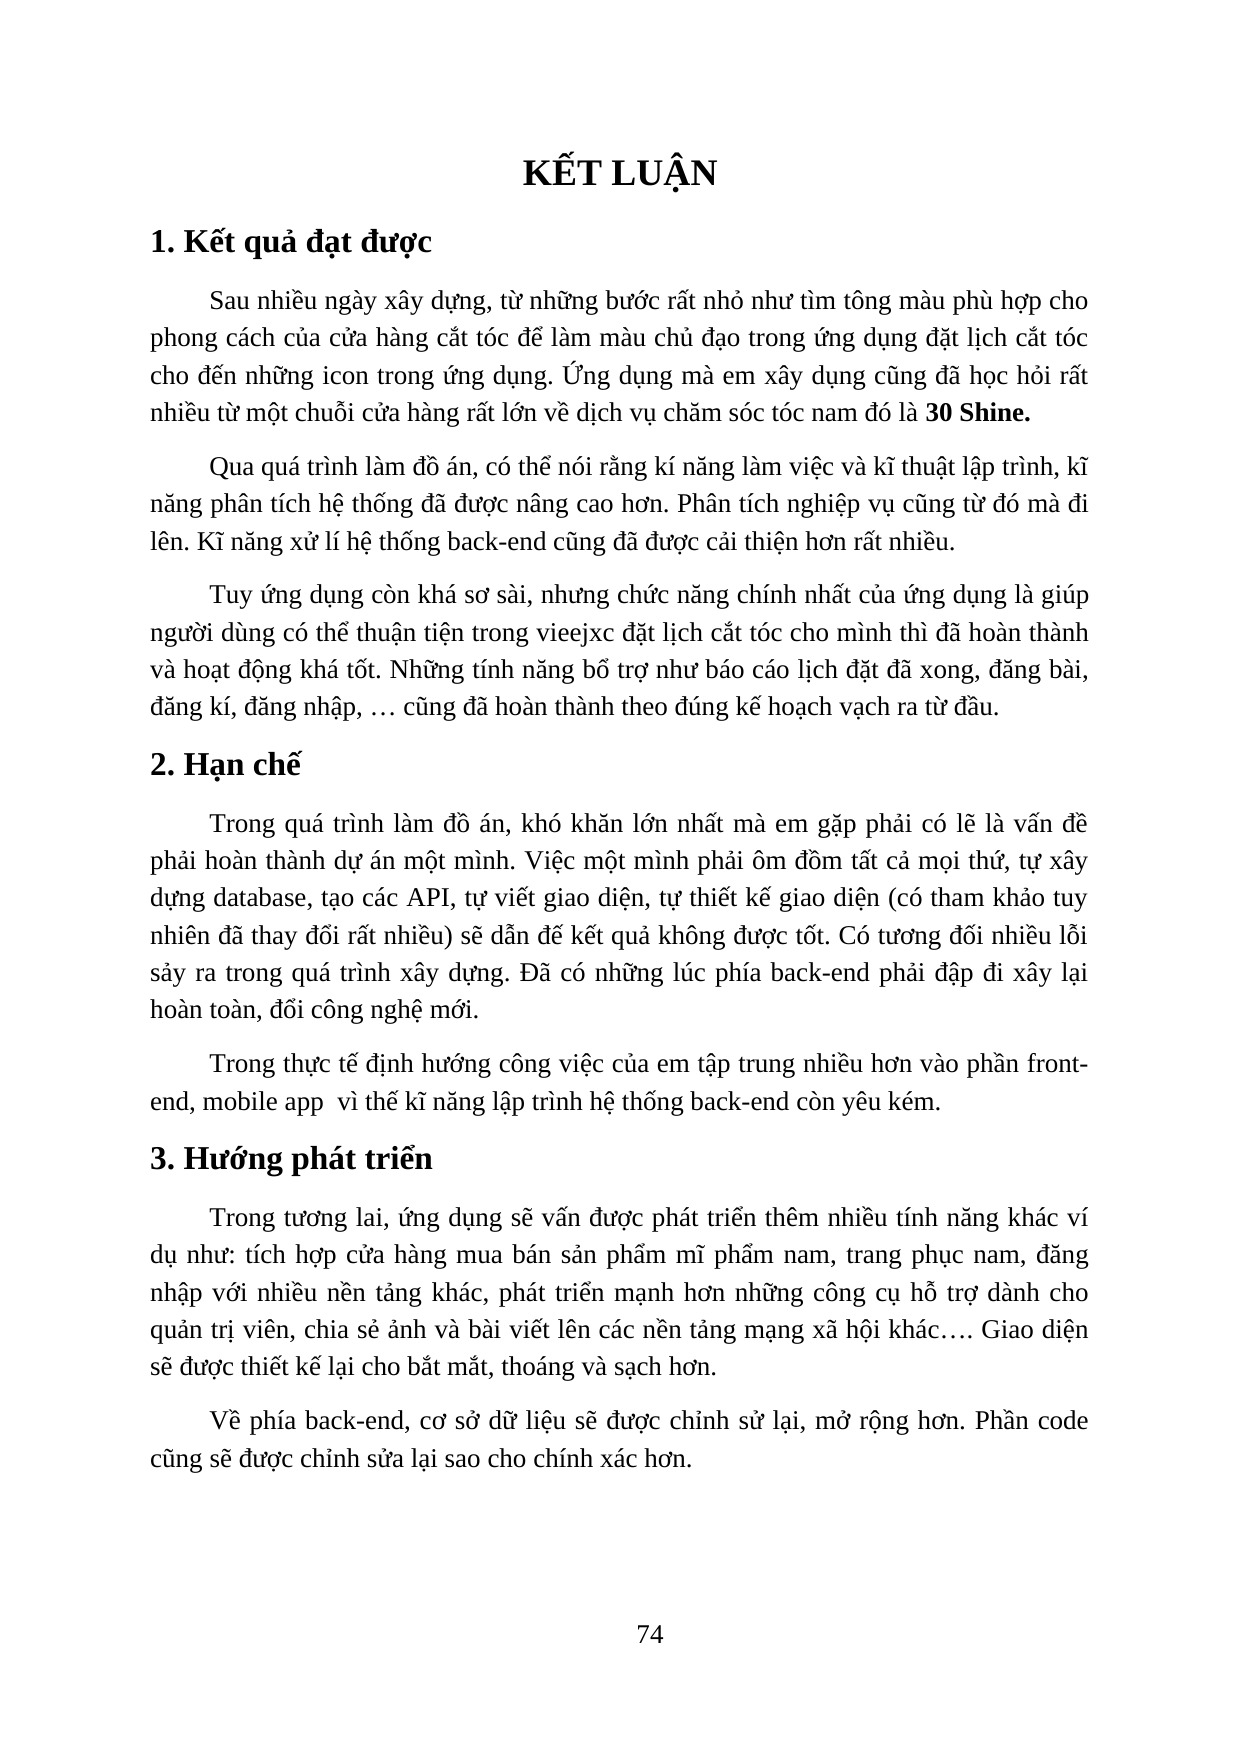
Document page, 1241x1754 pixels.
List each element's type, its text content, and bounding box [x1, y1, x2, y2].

text Trong tương lai, ứng dụng sẽ vấn được phát triển thêm nhiều tính năng khác ví dụ như: tích hợp cửa hàng mua bán sản phẩm mĩ phẩm nam, trang phục nam, đăng nhập với nhiều nền tảng khác, phát triển mạnh hơn những công cụ hỗ trợ dành cho quản trị viên, chia sẻ ảnh và bài viết lên các nền tảng mạng xã hội khác…. Giao diện sẽ được thiết kế lại cho bắt mắt, thoáng và sạch hơn. [150, 1201, 1090, 1382]
text 2. Hạn chế [150, 744, 1090, 783]
text 3. Hướng phát triển [150, 1139, 1090, 1177]
text Về phía back-end, cơ sở dữ liệu sẽ được chỉnh sử lại, mở rộng hơn. Phần code cũng sẽ được chỉnh sửa lại sao cho chính xác hơn. [150, 1404, 1090, 1473]
text Qua quá trình làm đồ án, có thể nói rằng kí năng làm việc và kĩ thuật lập trình, kĩ năng phân tích hệ thống đã được nâng cao hơn. Phân tích nghiệp vụ cũng từ đó mà đi lên. Kĩ năng xử lí hệ thống back-end cũng đã được cải thiện hơn rất nhiều. [150, 450, 1090, 556]
text 1. Kết quả đạt được [150, 222, 1090, 260]
subtitle Kết luận [150, 150, 1090, 193]
text Trong quá trình làm đồ án, khó khăn lớn nhất mà em gặp phải có lẽ là vấn đề phải hoàn thành dự án một mình. Việc một mình phải ôm đồm tất cả mọi thứ, tự xây dựng database, tạo các API, tự viết giao diện, tự thiết kế giao diện (có tham khảo tuy nhiên đã thay đổi rất nhiều) sẽ dẫn đế kết quả không được tốt. Có tương đối nhiều lỗi sảy ra trong quá trình xây dựng. Đã có những lúc phía back-end phải đập đi xây lại hoàn toàn, đổi công nghệ mới. [150, 807, 1090, 1024]
text Tuy ứng dụng còn khá sơ sài, nhưng chức năng chính nhất của ứng dụng là giúp người dùng có thể thuận tiện trong vieejxc đặt lịch cắt tóc cho mình thì đã hoàn thành và hoạt động khá tốt. Những tính năng bổ trợ như báo cáo lịch đặt đã xong, đăng bài, đăng kí, đăng nhập, … cũng đã hoàn thành theo đúng kế hoạch vạch ra từ đầu. [150, 578, 1090, 722]
text Trong thực tế định hướng công việc của em tập trung nhiều hơn vào phần front-end, mobile app vì thế kĩ năng lập trình hệ thống back-end còn yêu kém. [150, 1047, 1090, 1116]
text Sau nhiều ngày xây dựng, từ những bước rất nhỏ như tìm tông màu phù hợp cho phong cách của cửa hàng cắt tóc để làm màu chủ đạo trong ứng dụng đặt lịch cắt tóc cho đến những icon trong ứng dụng. Ứng dụng mà em xây dụng cũng đã học hỏi rất nhiều từ một chuỗi cửa hàng rất lớn về dịch vụ chăm sóc tóc nam đó là 30 Shine. [150, 284, 1090, 427]
